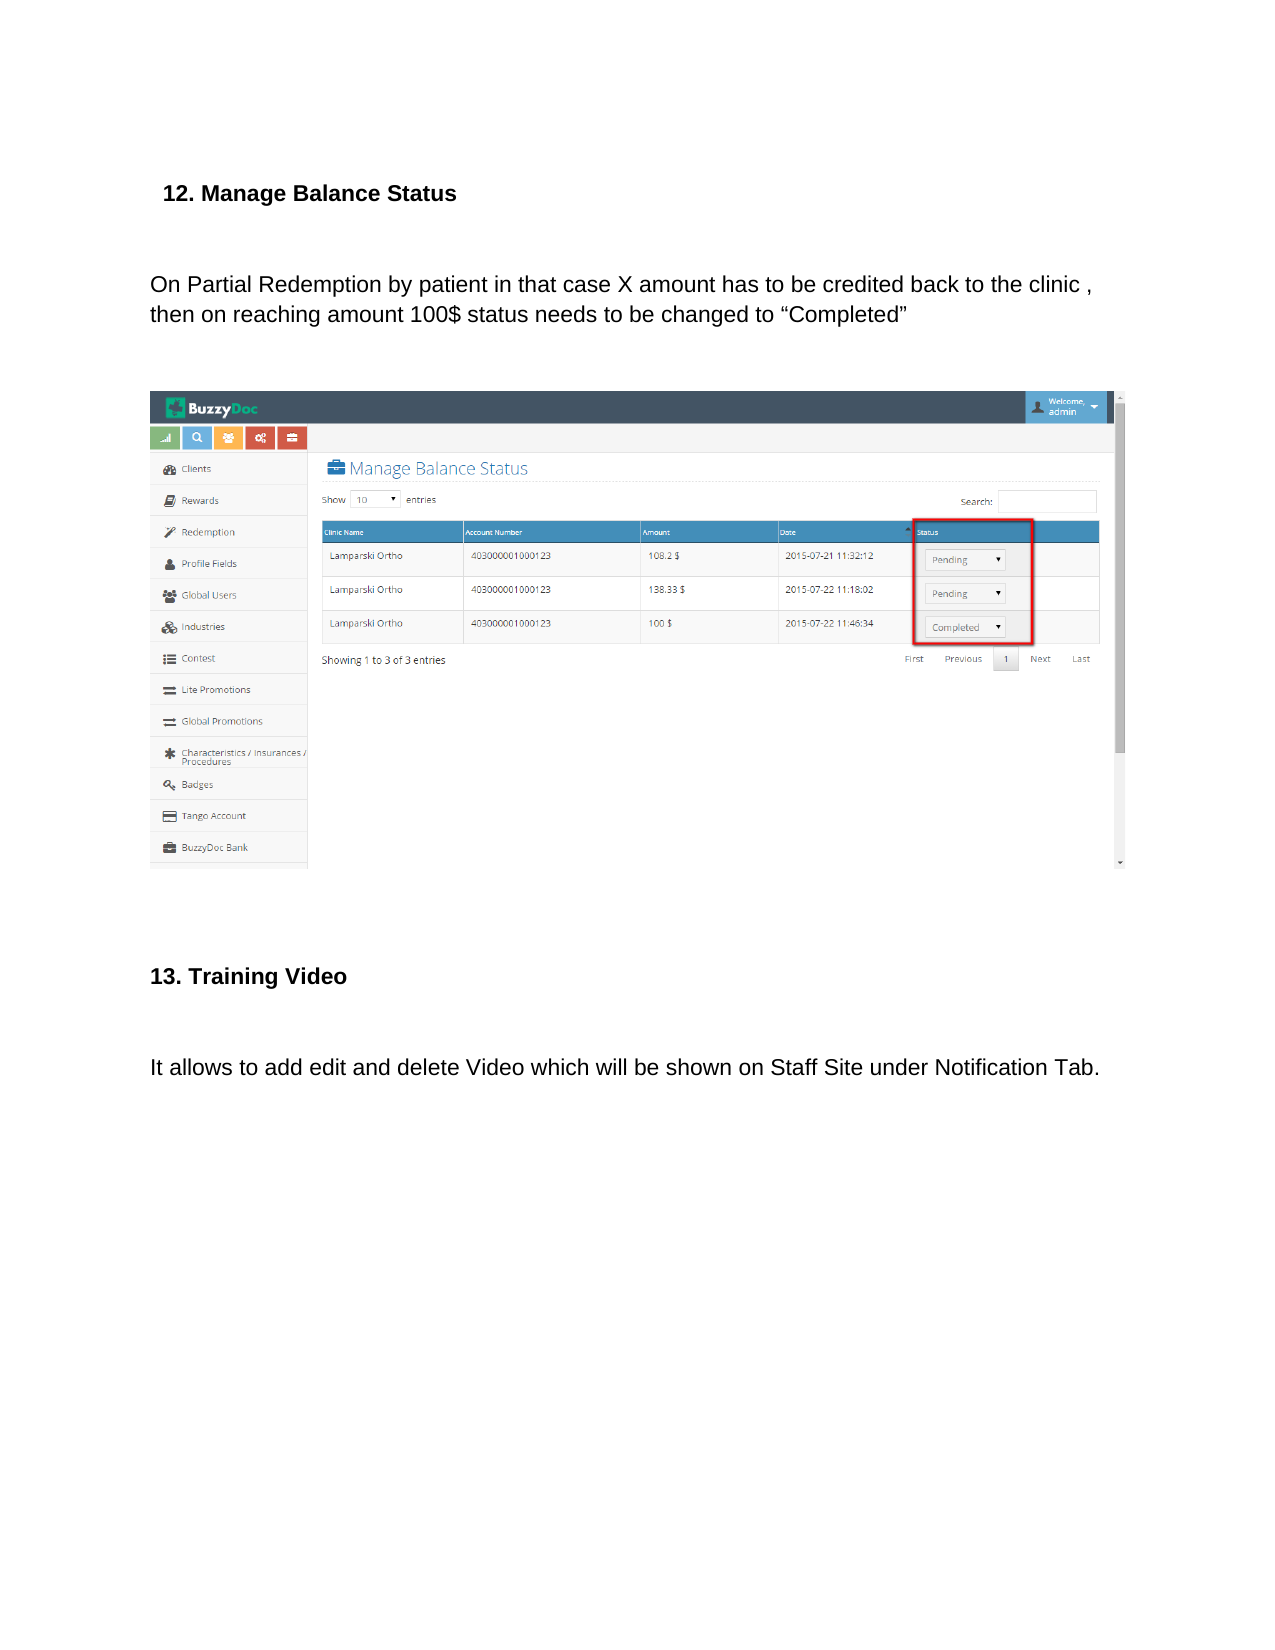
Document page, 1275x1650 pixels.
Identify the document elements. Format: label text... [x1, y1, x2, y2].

text 13. Training Video [150, 963, 1125, 989]
text 12. Manage Balance Status [150, 180, 1125, 207]
text It allows to add edit and delete Video which will be shown on Staff Site under Notification Tab. [150, 1054, 1125, 1080]
picture [150, 391, 1125, 869]
text On Partial Redemption by patient in that case X amount has to be credited back to the clinic , then on reaching amount 100$ status needs to be changed to “Completed” [150, 271, 1125, 327]
